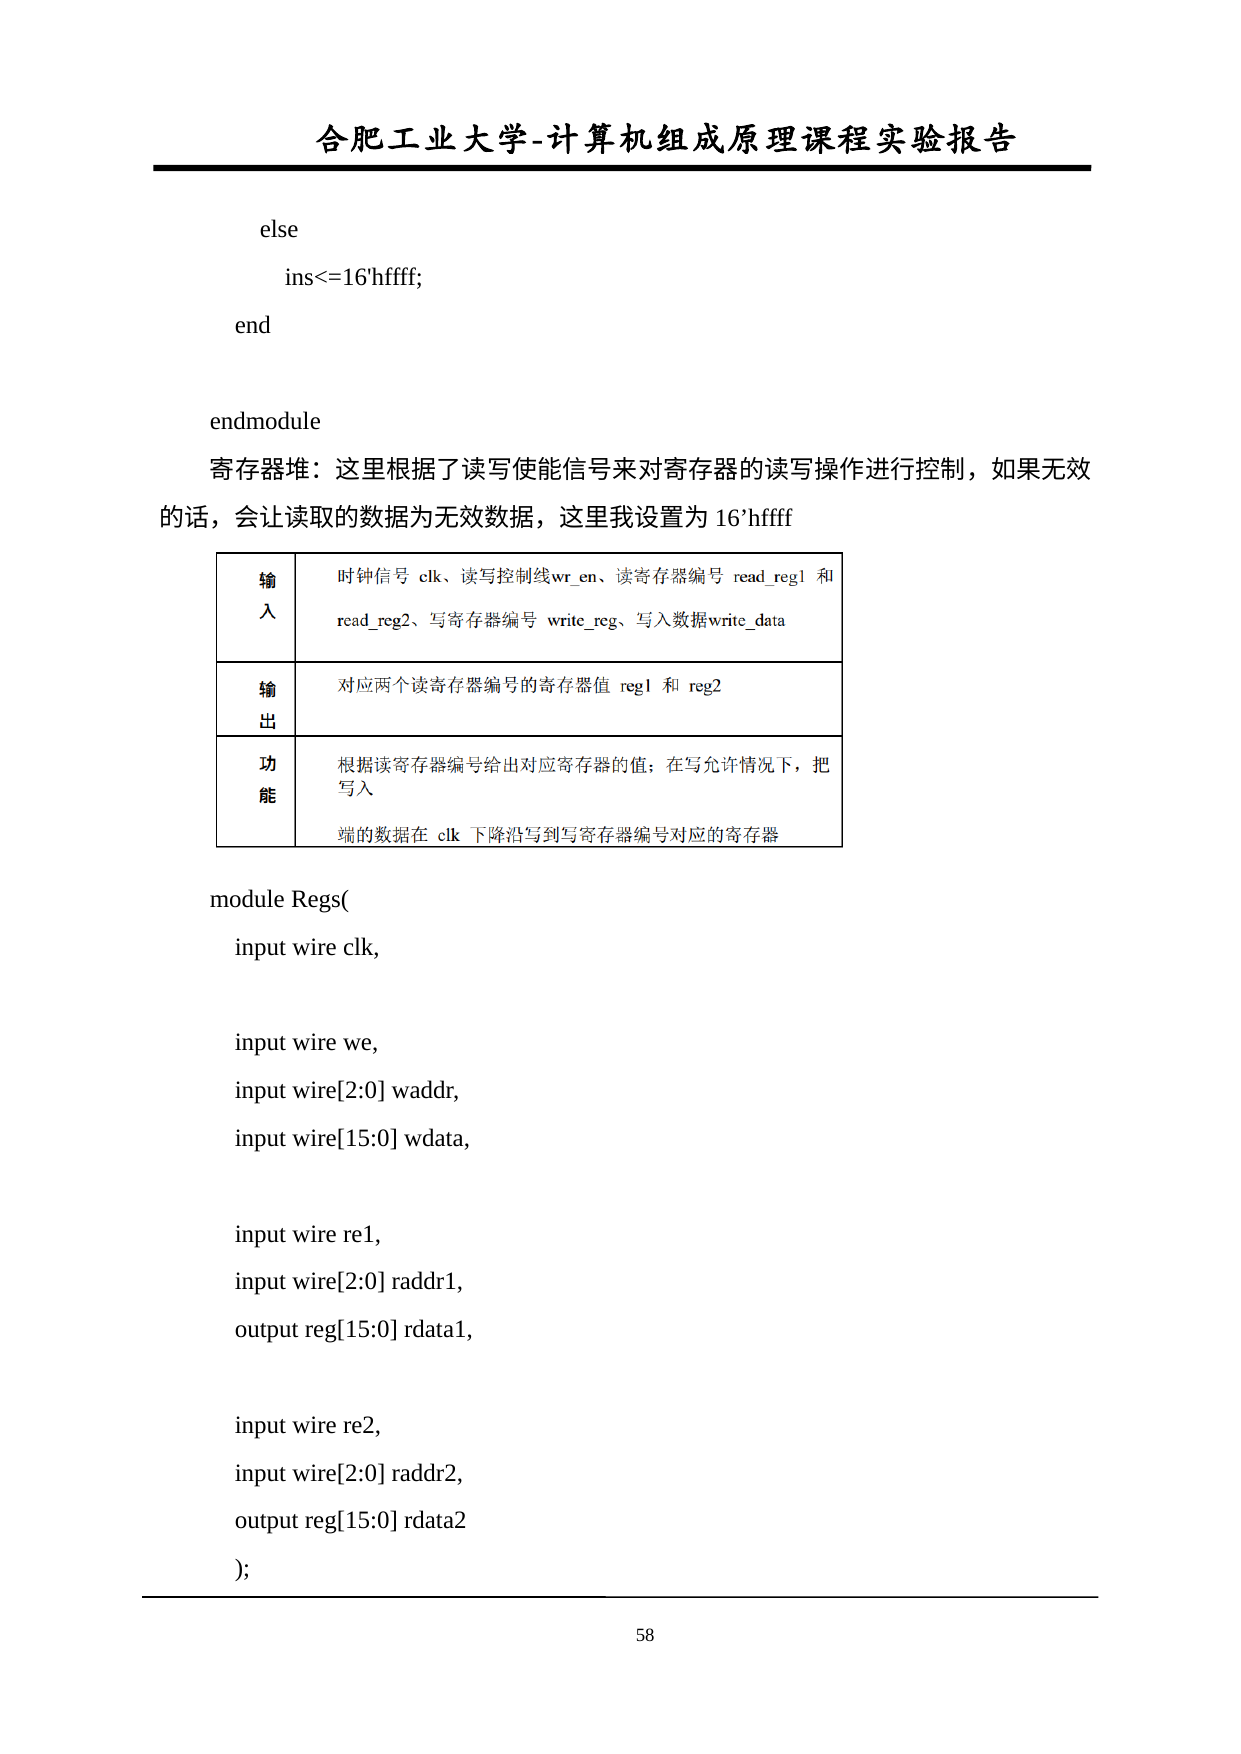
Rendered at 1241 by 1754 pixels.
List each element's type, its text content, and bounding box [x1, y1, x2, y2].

text 寄存器堆：这里根据了读写使能信号来对寄存器的读写操作进行控制，如果无效的话，会让读取的数据为无效数据，这里我设置为16’hffff [159, 444, 1093, 540]
text input wire[2:0] waddr, [159, 1066, 1093, 1113]
text else [159, 205, 1093, 253]
picture [209, 539, 848, 855]
text endmodule [159, 396, 1093, 444]
text input wire we, [159, 1018, 1093, 1066]
text input wire re1, [159, 1209, 1093, 1257]
text ins<=16'hffff; [159, 253, 1093, 301]
text ); [159, 1544, 1093, 1592]
text output reg[15:0] rdata1, [159, 1305, 1093, 1353]
text module Regs( [159, 874, 1093, 922]
text input wire[2:0] raddr2, [159, 1448, 1093, 1496]
text input wire re2, [159, 1400, 1093, 1448]
text input wire clk, [159, 922, 1093, 970]
text input wire[2:0] raddr1, [159, 1257, 1093, 1305]
text input wire[15:0] wdata, [159, 1113, 1093, 1161]
text end [159, 301, 1093, 348]
text output reg[15:0] rdata2 [159, 1496, 1093, 1544]
